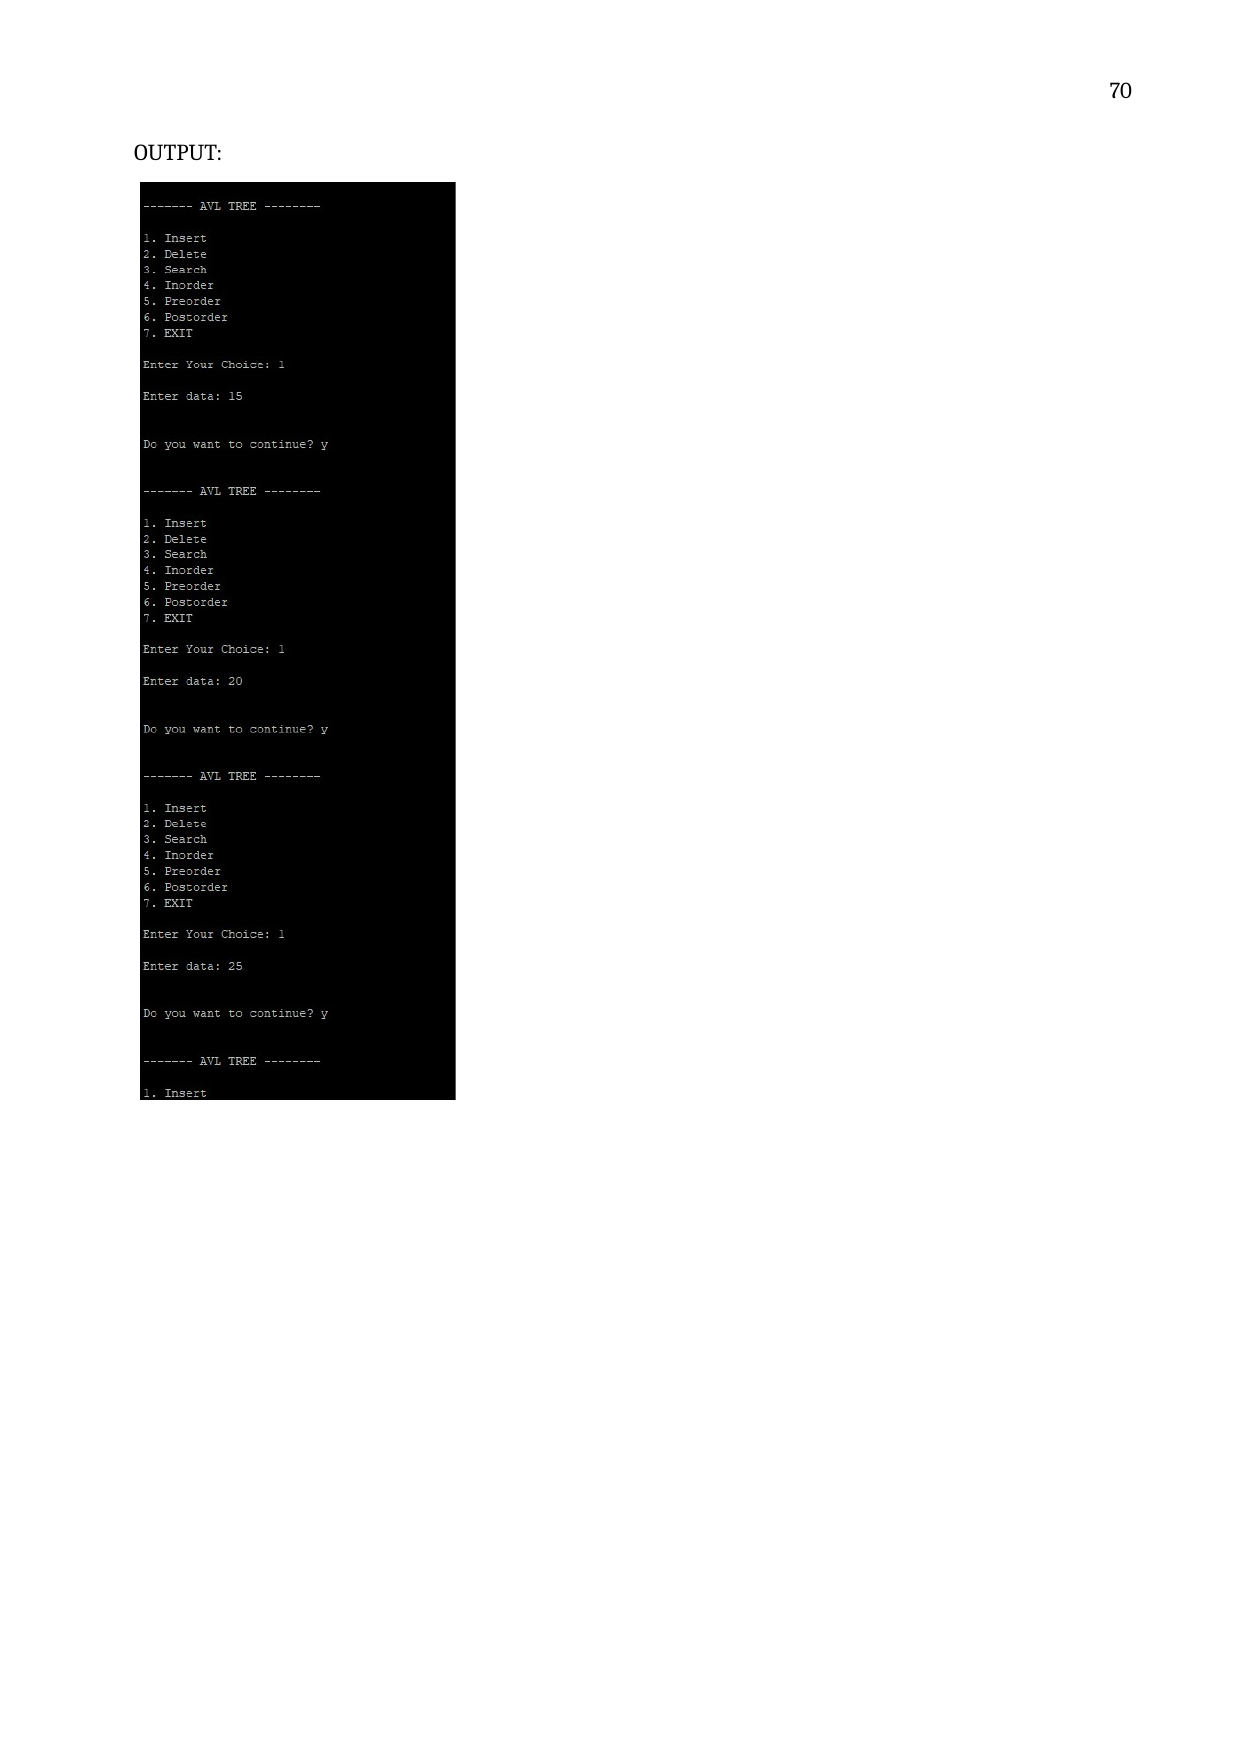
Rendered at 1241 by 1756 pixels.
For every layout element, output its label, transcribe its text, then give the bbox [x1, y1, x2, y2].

picture [140, 182, 456, 1100]
text OUTPUT: [134, 139, 595, 166]
